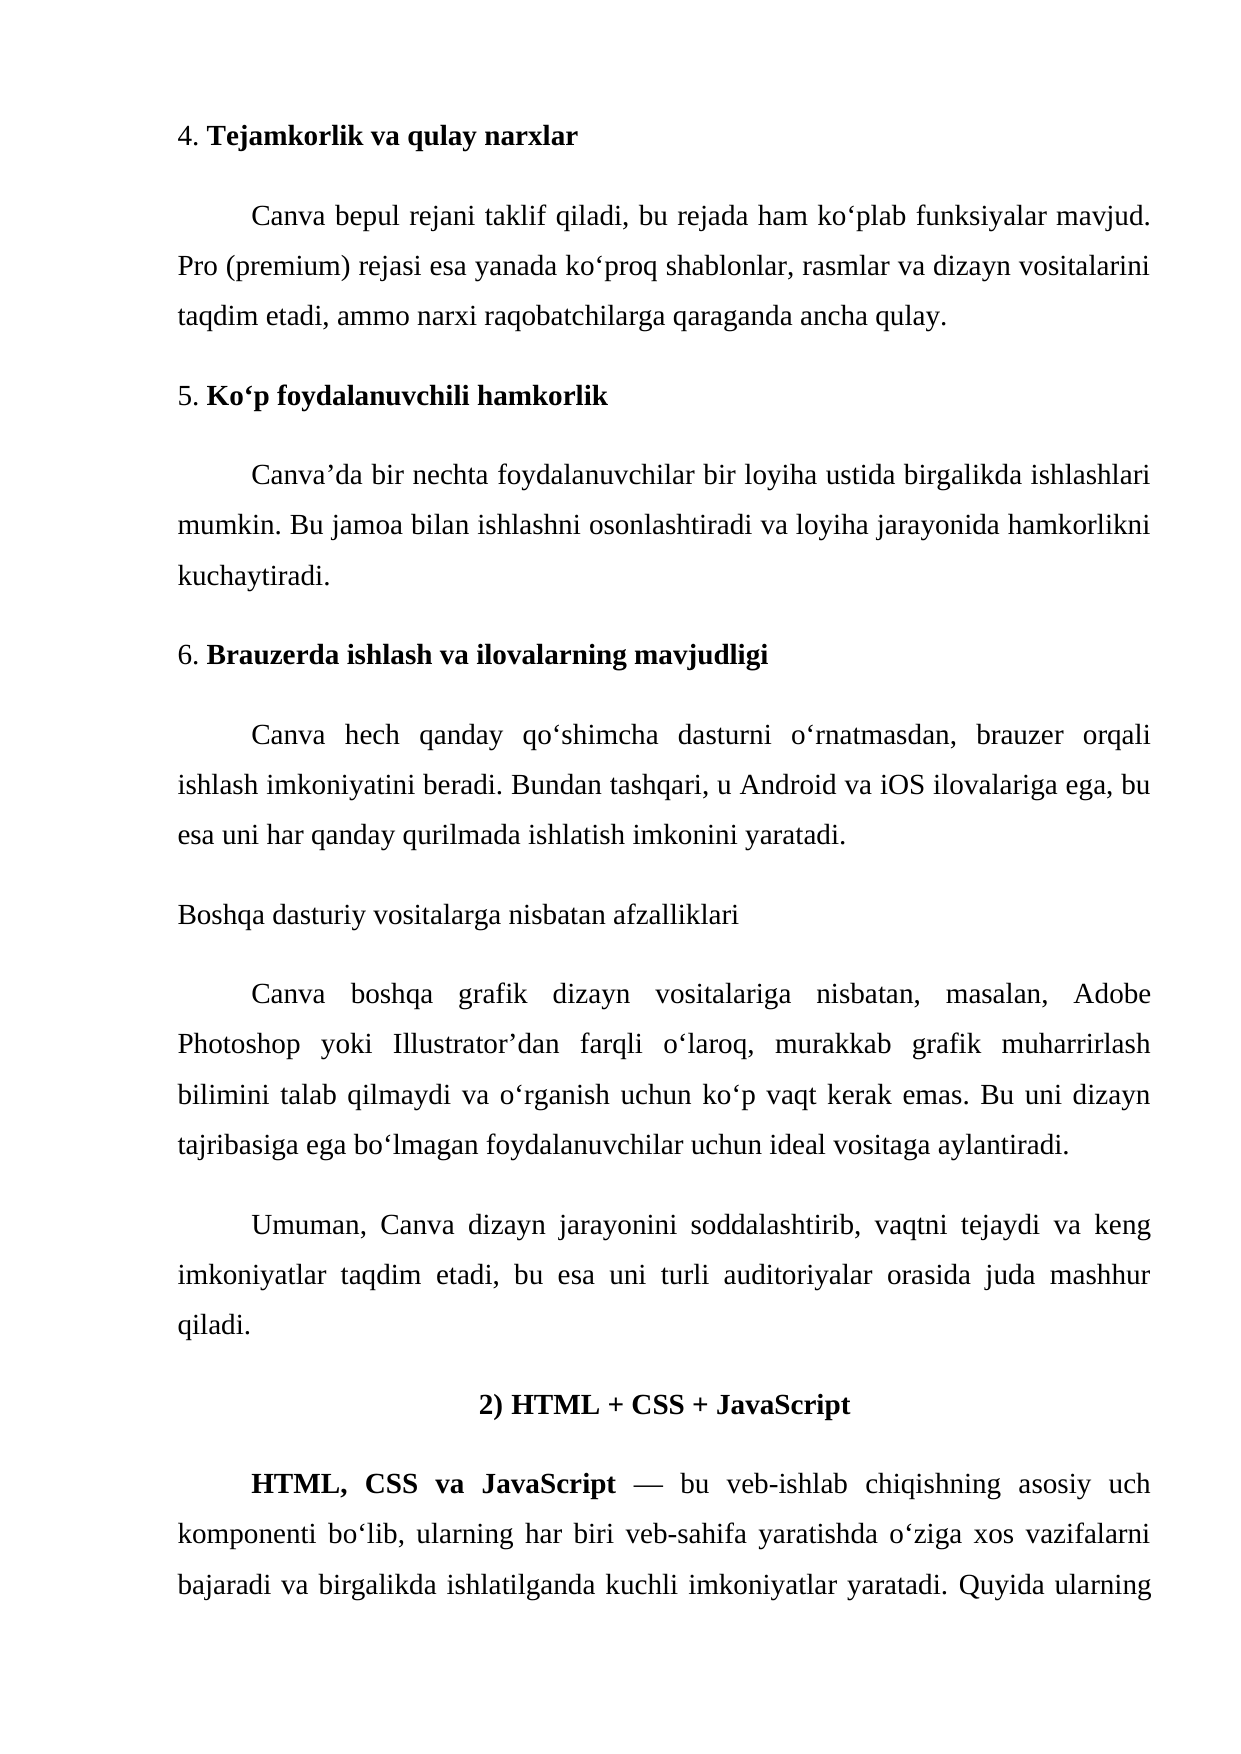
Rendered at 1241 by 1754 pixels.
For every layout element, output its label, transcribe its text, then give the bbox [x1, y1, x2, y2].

text Canva boshqa grafik dizayn vositalariga nisbatan, masalan, Adobe Photoshop yoki Illustrator’dan farqli o‘laroq, murakkab grafik muharrirlash bilimini talab qilmaydi va o‘rganish uchun ko‘p vaqt kerak emas. Bu uni dizayn tajribasiga ega bo‘lmagan foydalanuvchilar uchun ideal vositaga aylantiradi. [177, 976, 1152, 1161]
subtitle 4. Tejamkorlik va qulay narxlar [177, 118, 1152, 152]
text Canva hech qanday qo‘shimcha dasturni o‘rnatmasdan, brauzer orqali ishlash imkoniyatini beradi. Bundan tashqari, u Android va iOS ilovalariga ega, bu esa uni har qanday qurilmada ishlatish imkonini yaratadi. [177, 717, 1152, 851]
subtitle 5. Ko‘p foydalanuvchili hamkorlik [177, 378, 1152, 411]
text Canva bepul rejani taklif qiladi, bu rejada ham ko‘plab funksiyalar mavjud. Pro (premium) rejasi esa yanada ko‘proq shablonlar, rasmlar va dizayn vositalarini taqdim etadi, ammo narxi raqobatchilarga qaraganda ancha qulay. [177, 198, 1152, 332]
subtitle Boshqa dasturiy vositalarga nisbatan afzalliklari [177, 897, 1152, 930]
list HTML + CSS + JavaScript [177, 1387, 1152, 1420]
subtitle 6. Brauzerda ishlash va ilovalarning mavjudligi [177, 637, 1152, 671]
text Umuman, Canva dizayn jarayonini soddalashtirib, vaqtni tejaydi va keng imkoniyatlar taqdim etadi, bu esa uni turli auditoriyalar orasida juda mashhur qiladi. [177, 1207, 1152, 1341]
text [177, 1466, 1152, 1601]
text Canva’da bir nechta foydalanuvchilar bir loyiha ustida birgalikda ishlashlari mumkin. Bu jamoa bilan ishlashni osonlashtiradi va loyiha jarayonida hamkorlikni kuchaytiradi. [177, 457, 1152, 591]
